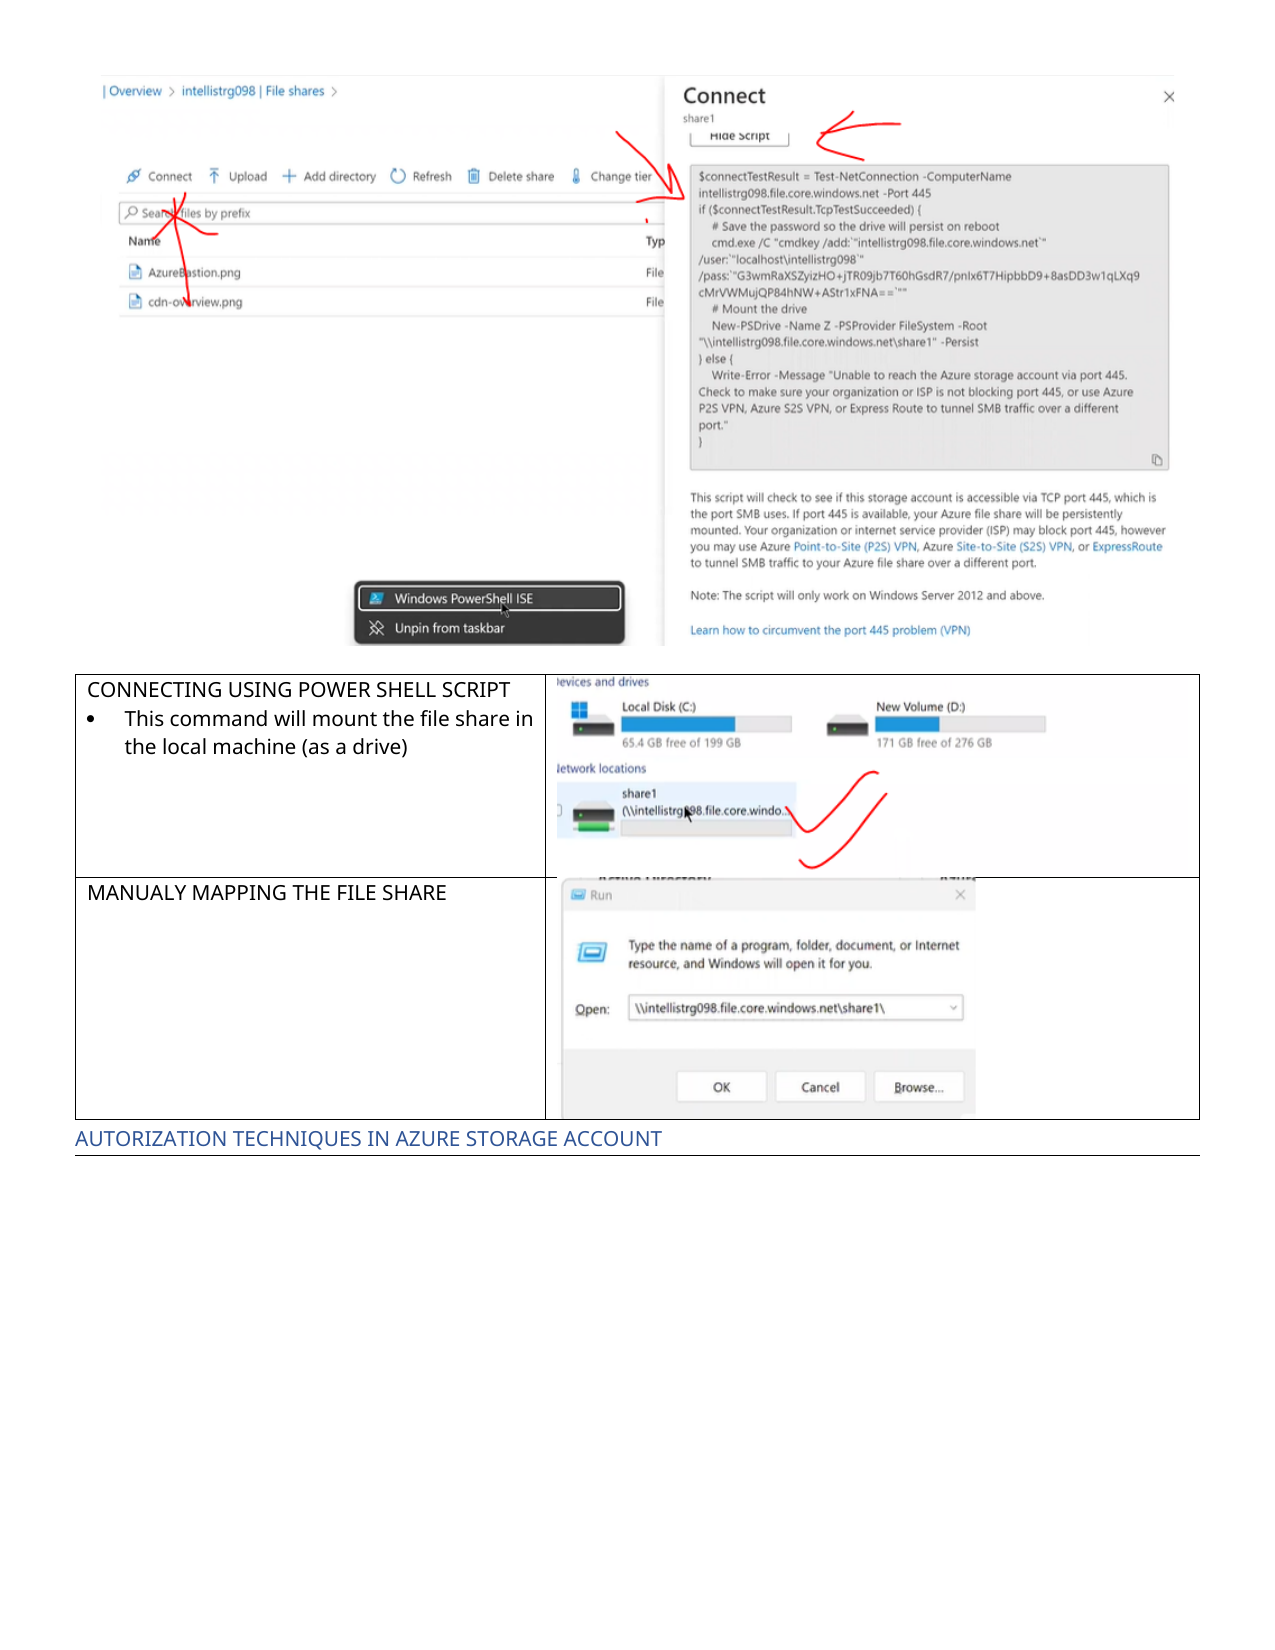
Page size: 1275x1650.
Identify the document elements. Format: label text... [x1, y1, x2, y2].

table_cell [546, 878, 557, 1119]
table_header [1189, 675, 1199, 877]
table_cell [976, 878, 1199, 1119]
table_header CONNECTING USING POWER SHELL SCRIPT This command will mount the file share in the local machine (as a drive) [76, 675, 545, 877]
table_cell MANUALY MAPPING THE FILE SHARE [76, 878, 545, 1119]
picture [100, 75, 1175, 646]
table_header [546, 675, 557, 877]
subtitle AUTORIZATION TECHNIQUES IN AZURE STORAGE ACCOUNT [75, 1124, 1200, 1155]
picture [557, 675, 1189, 1119]
